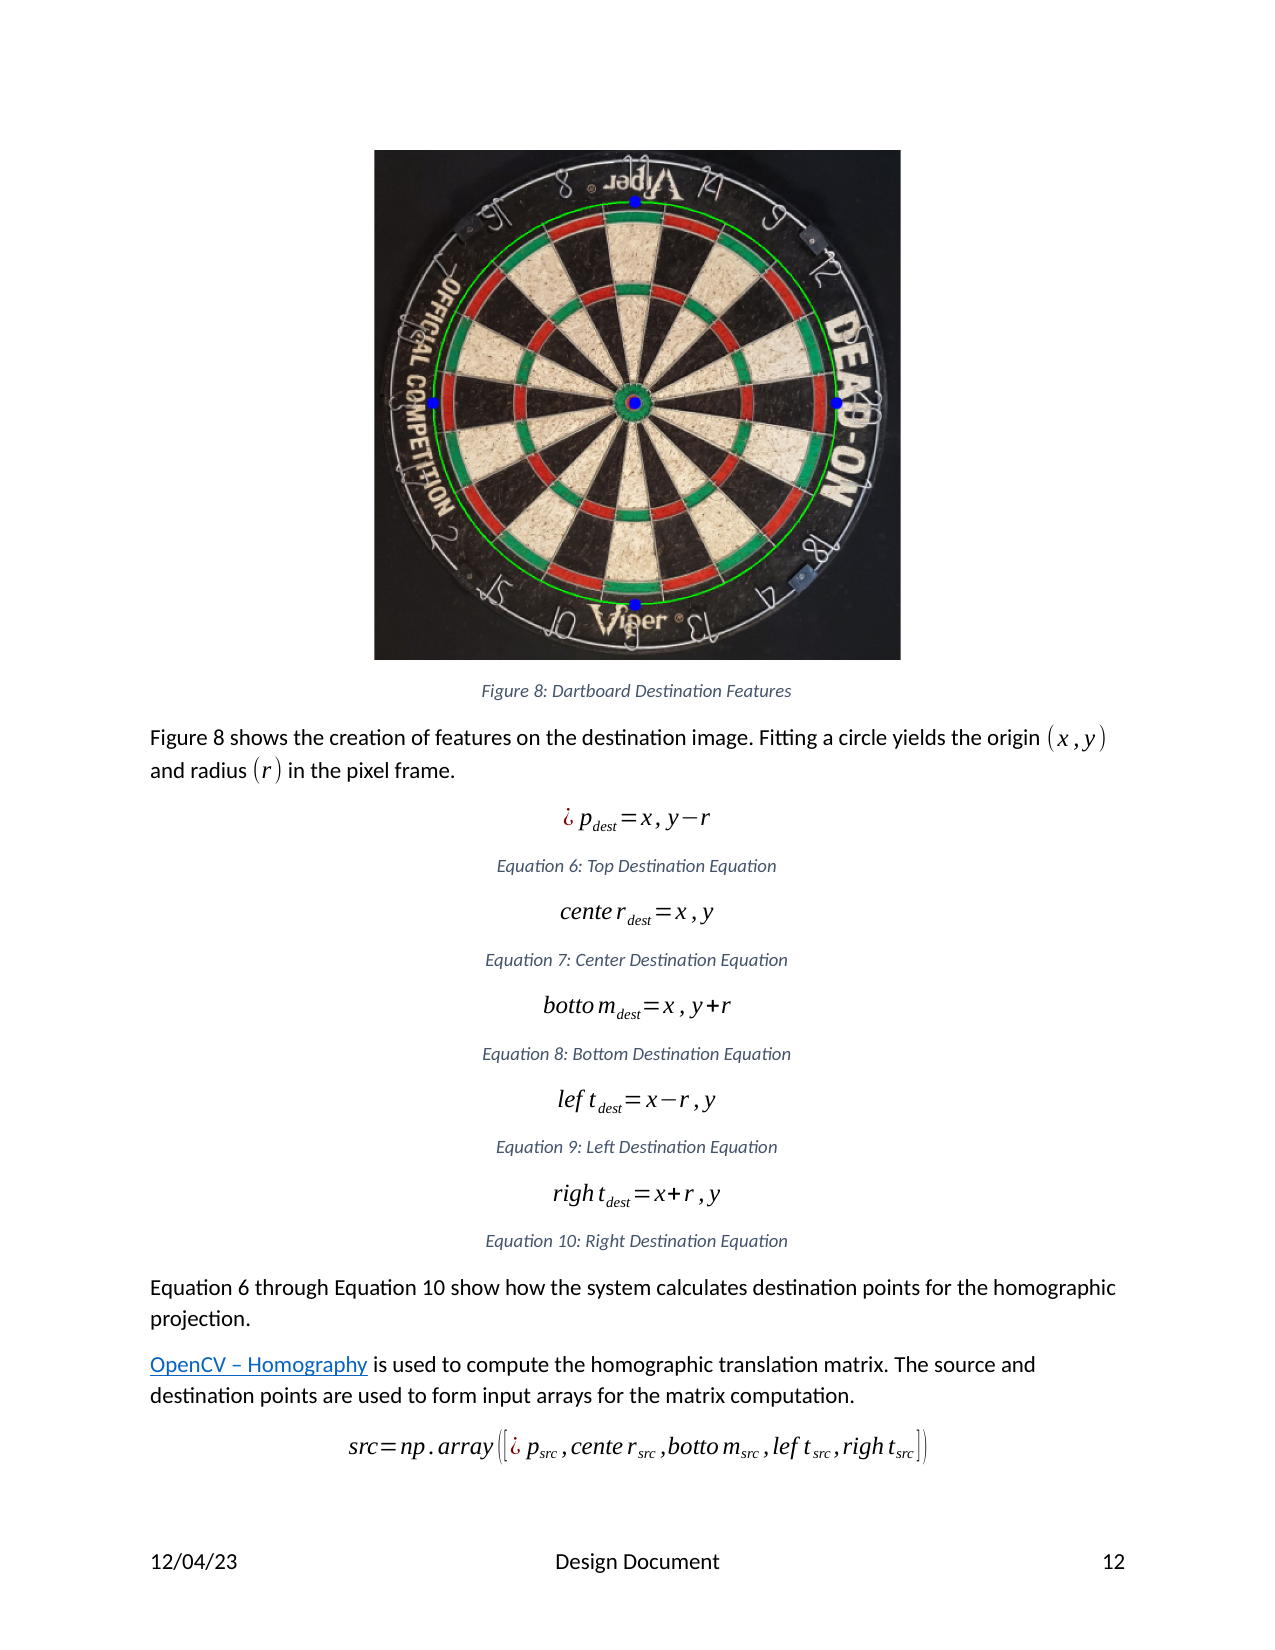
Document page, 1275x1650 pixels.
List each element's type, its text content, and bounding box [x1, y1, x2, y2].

text Equation 8: Bottom Destination Equation [150, 1042, 1125, 1065]
text Figure 8: Dartboard Destination Features [150, 679, 1125, 702]
picture [374, 150, 901, 660]
text Equation 9: Left Destination Equation [150, 1136, 1125, 1159]
text Equation 6 through Equation 10 show how the system calculates destination points for the homographic projection. [150, 1273, 1125, 1332]
text Equation 7: Center Destination Equation [150, 948, 1125, 971]
text Figure 8 shows the creation of features on the destination image. Fitting a circle yields the origin and radius in the pixel frame. [150, 723, 1125, 785]
text Equation 10: Right Destination Equation [150, 1230, 1125, 1253]
text OpenCV – Homography is used to compute the homographic translation matrix. The source and destination points are used to form input arrays for the matrix computation. [150, 1351, 1125, 1409]
text Equation 6: Top Destination Equation [150, 854, 1125, 877]
